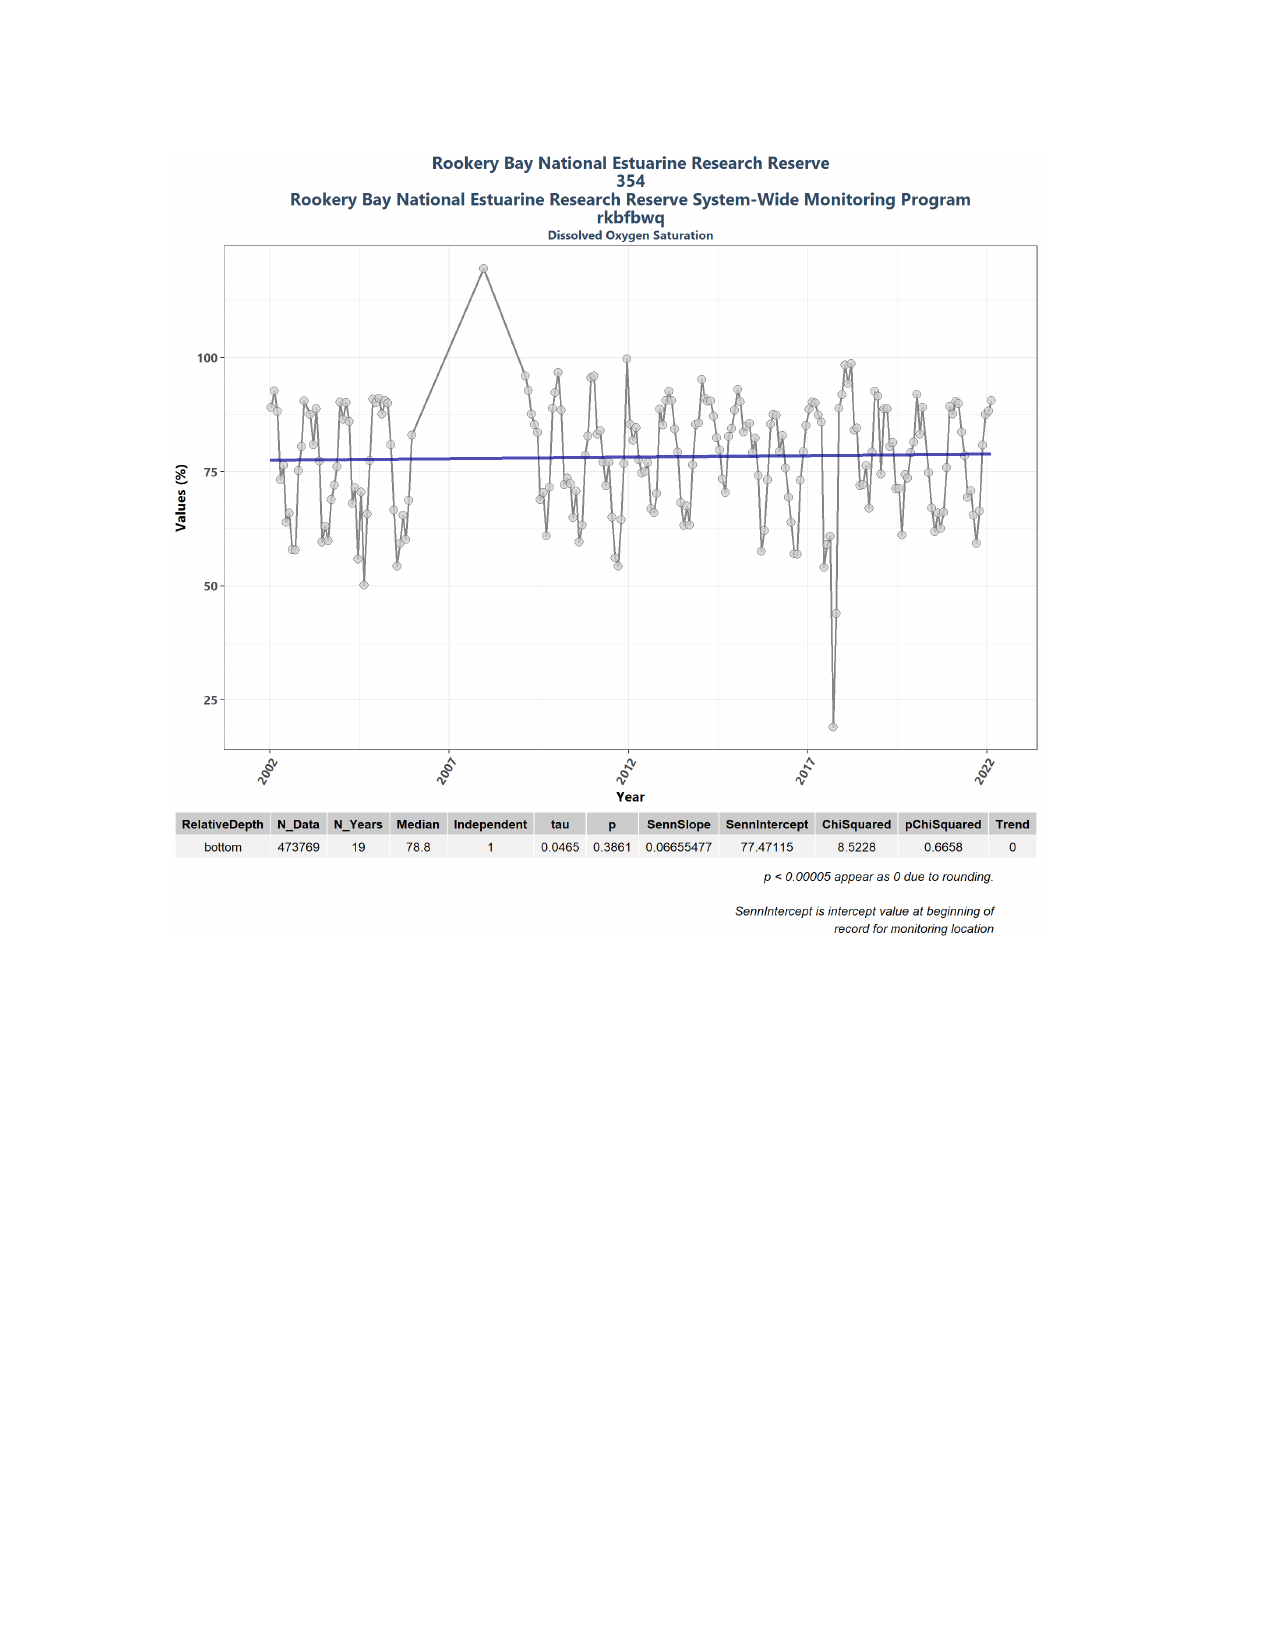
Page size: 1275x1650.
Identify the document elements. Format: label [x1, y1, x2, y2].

picture [168, 150, 1044, 938]
